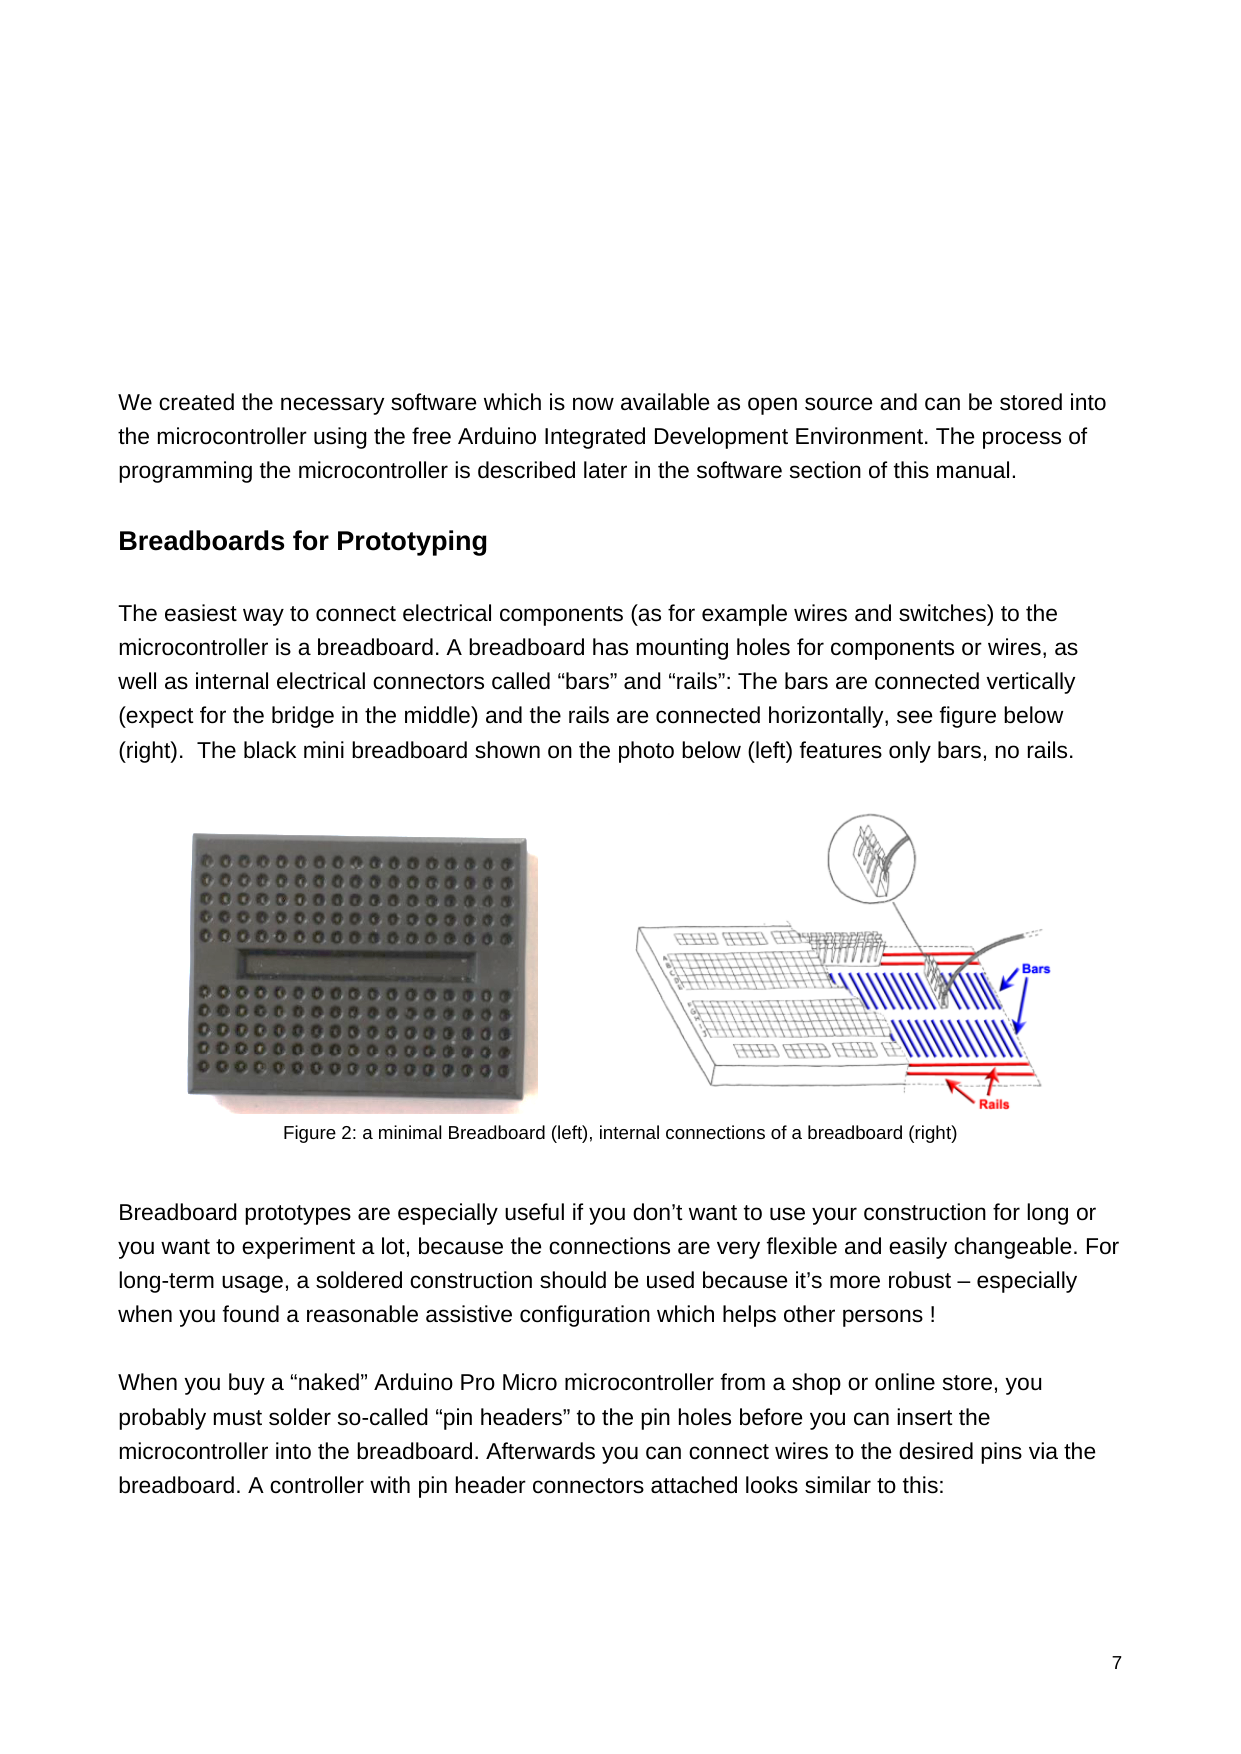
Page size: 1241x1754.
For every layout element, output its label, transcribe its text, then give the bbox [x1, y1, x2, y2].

picture [633, 805, 1057, 1114]
picture [183, 820, 538, 1114]
text Breadboard prototypes are especially useful if you don’t want to use your construction for long or you want to experiment a lot, because the connections are very flexible and easily changeable. For long-term usage, a soldered construction should be used because it’s more robust – especially when you found a reasonable assistive configuration which helps other persons ! [118, 1198, 1122, 1327]
subtitle Breadboards for Prototyping [118, 525, 1122, 556]
text The easiest way to connect electrical components (as for example wires and switches) to the microcontroller is a breadboard. A breadboard has mounting holes for components or wires, as well as internal electrical connectors called “bars” and “rails”: The bars are connected vertically (expect for the bridge in the middle) and the rails are connected horizontally, see figure below (right). The black mini breadboard shown on the photo below (left) features only bars, no rails. [118, 600, 1122, 763]
text Figure 2: a minimal Breadboard (left), internal connections of a breadboard (right) [118, 1122, 1122, 1143]
text We created the necessary software which is now available as open source and can be stored into the microcontroller using the free Arduino Integrated Development Environment. The process of programming the microcontroller is described later in the software section of this manual. [118, 388, 1122, 483]
text When you buy a “naked” Arduino Pro Micro microcontroller from a shop or online store, you probably must solder so-called “pin headers” to the pin holes before you can insert the microcontroller into the breadboard. Afterwards you can connect wires to the desired pins via the breadboard. A controller with pin header connectors attached looks similar to this: [118, 1369, 1122, 1498]
